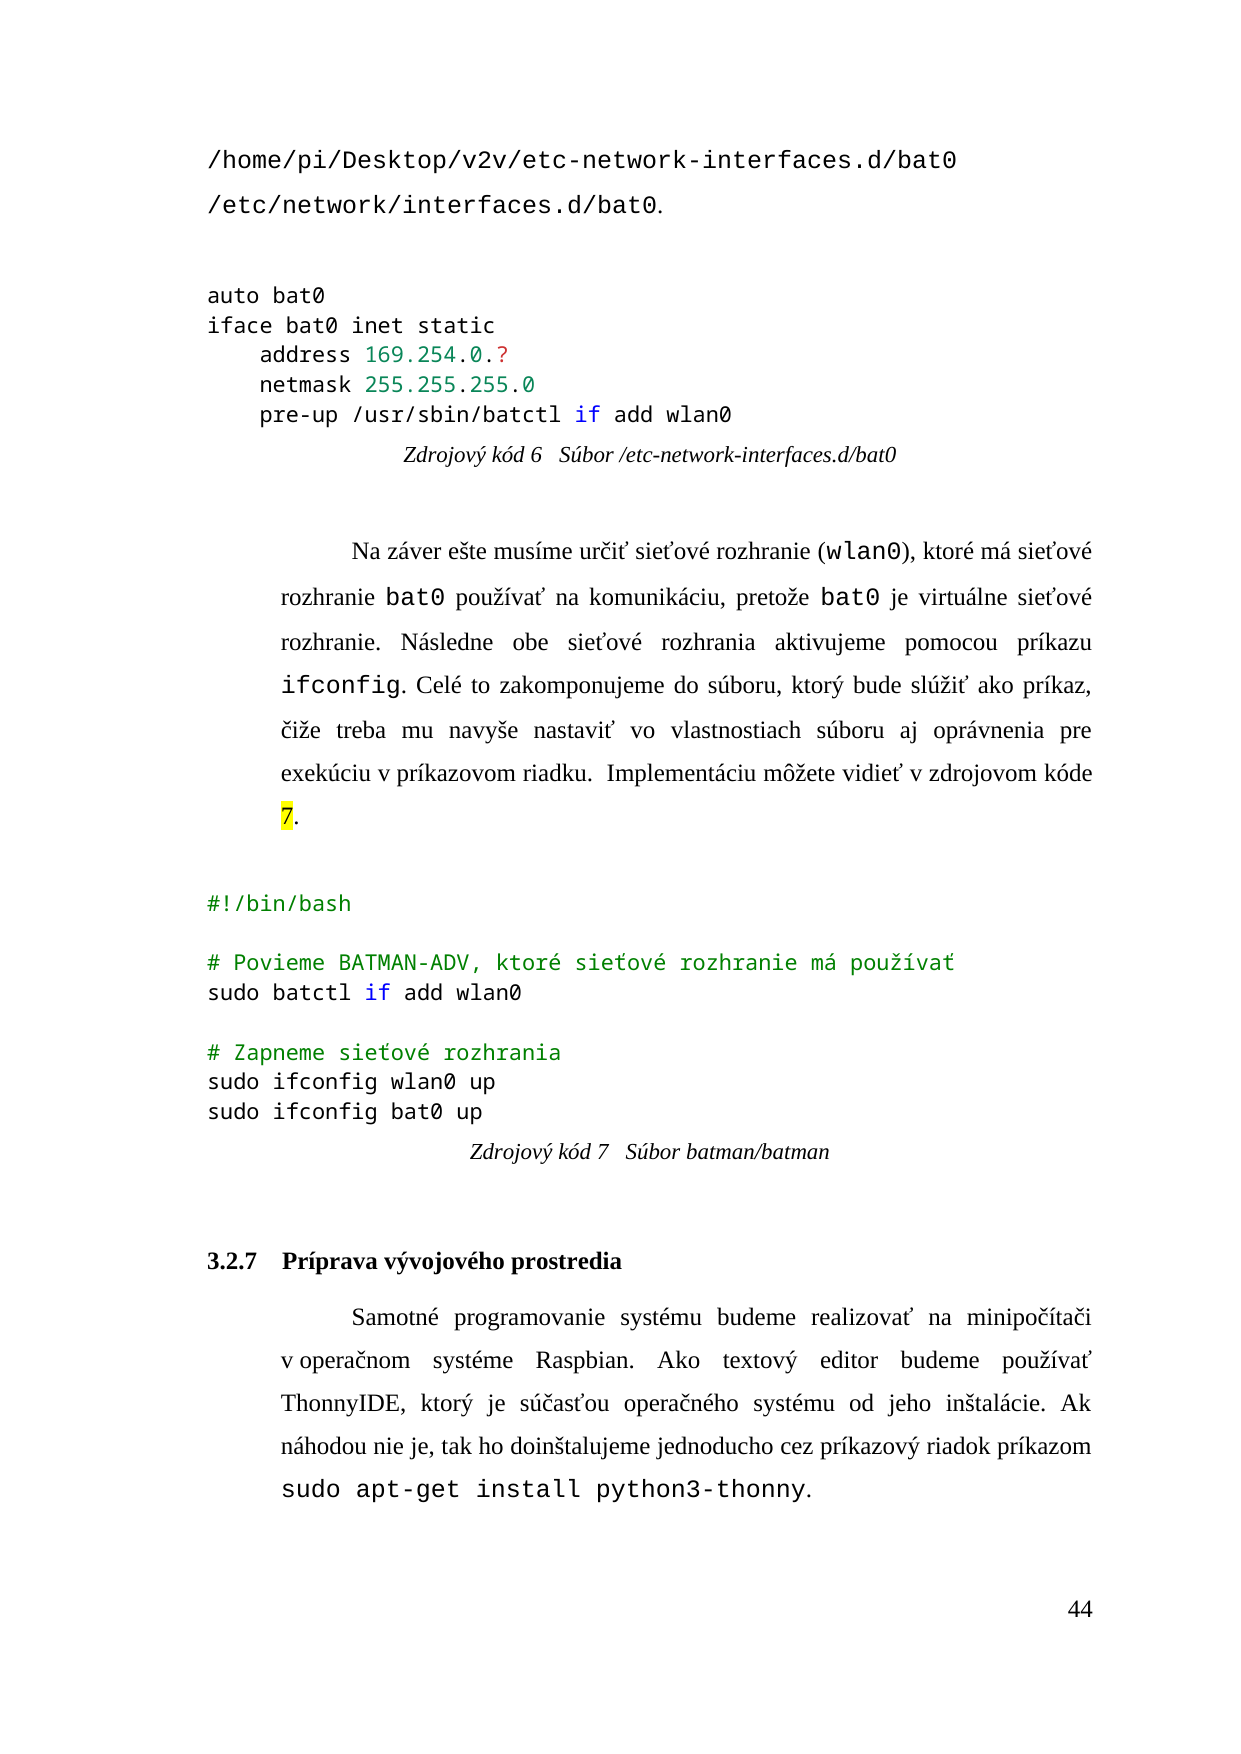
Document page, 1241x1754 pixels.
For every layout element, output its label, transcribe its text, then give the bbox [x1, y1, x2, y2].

text sudo ifconfig wlan0 up [207, 1066, 1092, 1096]
text #!/bin/bash [207, 888, 1092, 917]
text # Zapneme sieťové rozhrania [207, 1037, 1092, 1066]
subtitle 3.2.7 Príprava vývojového prostredia [207, 1246, 1092, 1275]
text # Povieme BATMAN-ADV, ktoré sieťové rozhranie má používať [207, 947, 1092, 977]
text Zdrojový kód 7 Súbor batman/batman [207, 1138, 1092, 1165]
text sudo batctl if add wlan0 [207, 977, 1092, 1007]
text iface bat0 inet static [207, 309, 1092, 339]
text sudo ifconfig bat0 up [207, 1096, 1092, 1126]
text Na záver ešte musíme určiť sieťové rozhranie (wlan0), ktoré má sieťové rozhranie bat0 používať na komunikáciu, pretože bat0 je virtuálne sieťové rozhranie. Následne obe sieťové rozhrania aktivujeme pomocou príkazu ifconfig. Celé to zakomponujeme do súboru, ktorý bude slúžiť ako príkaz, čiže treba mu navyše nastaviť vo vlastnostiach súboru aj oprávnenia pre exekúciu v príkazovom riadku. Implementáciu môžete vidieť v zdrojovom kóde 7. [281, 536, 1092, 830]
text netmask 255.255.255.0 [207, 369, 1092, 399]
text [207, 148, 1092, 221]
text pre-up /usr/sbin/batctl if add wlan0 [207, 399, 1092, 429]
text address 169.254.0.? [207, 339, 1092, 369]
text Samotné programovanie systému budeme realizovať na minipočítači v operačnom systéme Raspbian. Ako textový editor budeme používať ThonnyIDE, ktorý je súčasťou operačného systému od jeho inštalácie. Ak náhodou nie je, tak ho doinštalujeme jednoducho cez príkazový riadok príkazom sudo apt-get install python3-thonny. [281, 1302, 1092, 1505]
text Zdrojový kód 6 Súbor /etc-network-interfaces.d/bat0 [207, 441, 1092, 468]
text auto bat0 [207, 280, 1092, 309]
